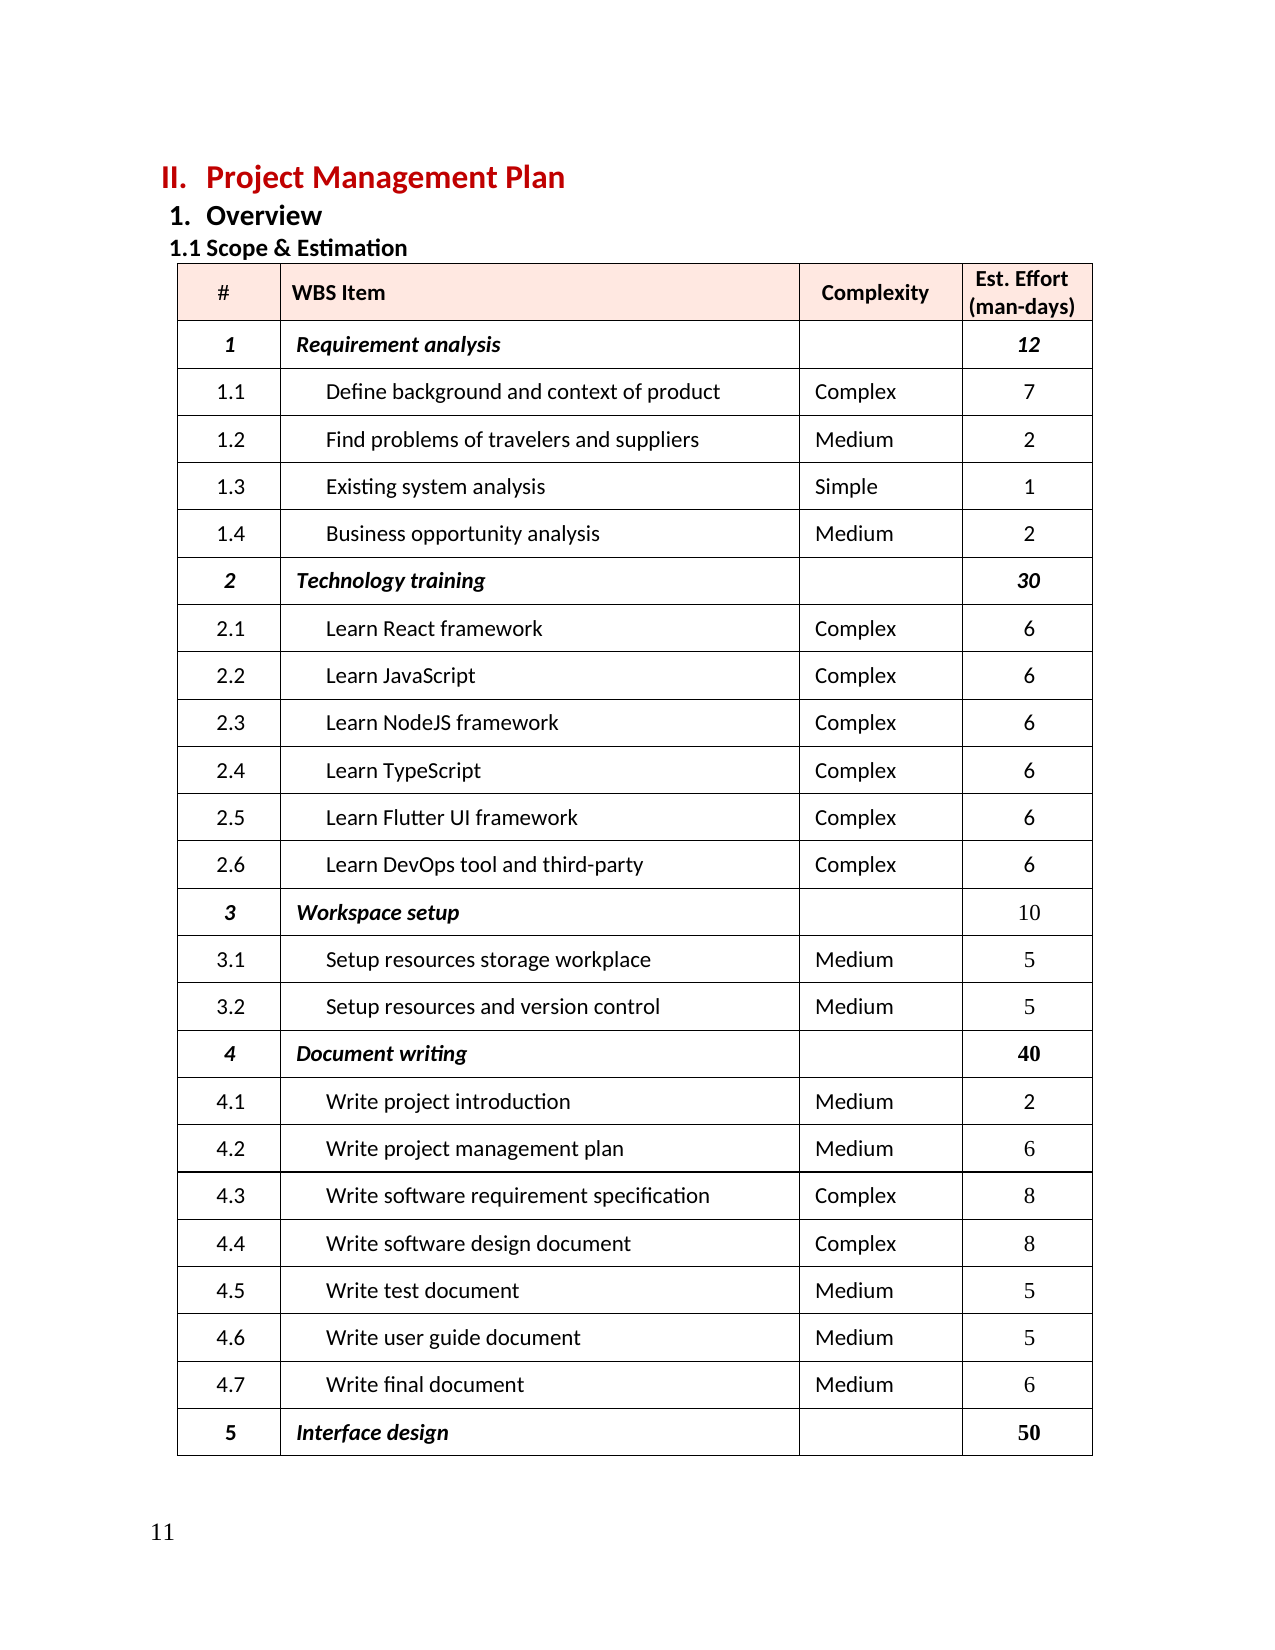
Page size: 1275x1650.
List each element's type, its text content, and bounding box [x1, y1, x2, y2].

table_cell Simple [800, 463, 962, 509]
table_cell Setup resources and version control [281, 983, 799, 1029]
table_cell Learn Flutter UI framework [281, 794, 799, 840]
table_cell 6 [963, 1362, 1092, 1408]
table_cell Medium [800, 1078, 962, 1124]
table_cell 5 [963, 936, 1092, 982]
table_cell 5 [963, 1267, 1092, 1313]
table_cell Define background and context of product [281, 369, 799, 415]
table_cell Complex [800, 369, 962, 415]
table_cell 2.1 [178, 605, 280, 651]
table_cell Interface design [281, 1409, 799, 1455]
table_cell 1.4 [178, 510, 280, 557]
table_cell Workspace setup [281, 889, 799, 935]
table_cell 6 [963, 605, 1092, 651]
table_cell Write user guide document [281, 1314, 799, 1361]
table_cell 6 [963, 841, 1092, 888]
table_cell Technology training [281, 558, 799, 604]
table_cell 6 [963, 747, 1092, 793]
table_cell 2 [963, 1078, 1092, 1124]
table_cell 6 [963, 794, 1092, 840]
table_cell Document writing [281, 1031, 799, 1077]
table_header WBS Item [281, 264, 799, 320]
table_cell Learn JavaScript [281, 652, 799, 698]
table_cell Business opportunity analysis [281, 510, 799, 557]
table_cell Requirement analysis [281, 321, 799, 367]
table_cell [800, 321, 962, 367]
table_cell 4.2 [178, 1125, 280, 1171]
table_cell Learn TypeScript [281, 747, 799, 793]
table_cell Medium [800, 1267, 962, 1313]
table_cell 3.2 [178, 983, 280, 1029]
table_cell 3 [178, 889, 280, 935]
table_cell Write software requirement specification [281, 1173, 799, 1219]
table_cell 50 [963, 1409, 1092, 1455]
table_cell 4 [178, 1031, 280, 1077]
table_cell 5 [963, 1314, 1092, 1361]
table_cell 40 [963, 1031, 1092, 1077]
table_cell 5 [963, 983, 1092, 1029]
table_header Complexity [800, 264, 962, 320]
table_header # [178, 264, 280, 320]
table_cell 10 [963, 889, 1092, 935]
table_cell 30 [963, 558, 1092, 604]
table_cell 1.3 [178, 463, 280, 509]
table_cell 6 [963, 652, 1092, 698]
table_cell 2.6 [178, 841, 280, 888]
table_cell 2.5 [178, 794, 280, 840]
table_cell Complex [800, 700, 962, 746]
table_cell Complex [800, 1220, 962, 1266]
table_cell Write project management plan [281, 1125, 799, 1171]
table_cell Write final document [281, 1362, 799, 1408]
table_cell 4.3 [178, 1173, 280, 1219]
table_cell Medium [800, 416, 962, 462]
table_cell 2 [963, 510, 1092, 557]
table_cell [800, 1031, 962, 1077]
table_cell 6 [963, 700, 1092, 746]
table_cell Medium [800, 1314, 962, 1361]
table_cell [800, 558, 962, 604]
table_cell Learn React framework [281, 605, 799, 651]
table_cell Setup resources storage workplace [281, 936, 799, 982]
table_cell 2.3 [178, 700, 280, 746]
table_cell 4.4 [178, 1220, 280, 1266]
table_cell 1.2 [178, 416, 280, 462]
table_cell [800, 889, 962, 935]
table_cell Write software design document [281, 1220, 799, 1266]
table_cell Existing system analysis [281, 463, 799, 509]
table_cell 7 [963, 369, 1092, 415]
table_cell Complex [800, 605, 962, 651]
table_header Est. Effort (man-days) [963, 264, 1092, 320]
table_cell Medium [800, 510, 962, 557]
table_cell 1 [178, 321, 280, 367]
table_cell 4.1 [178, 1078, 280, 1124]
table_cell Write project introduction [281, 1078, 799, 1124]
table_cell Complex [800, 1173, 962, 1219]
table_cell Learn NodeJS framework [281, 700, 799, 746]
table_cell Complex [800, 652, 962, 698]
table_cell 1.1 [178, 369, 280, 415]
table_cell Medium [800, 1362, 962, 1408]
list Overview [169, 197, 1125, 232]
table_cell [800, 1409, 962, 1455]
table_cell 4.5 [178, 1267, 280, 1313]
table_cell 4.7 [178, 1362, 280, 1408]
table_cell 1 [963, 463, 1092, 509]
table_cell Complex [800, 841, 962, 888]
table_cell Complex [800, 747, 962, 793]
table_cell 2 [963, 416, 1092, 462]
table_cell 8 [963, 1173, 1092, 1219]
table_cell 2 [178, 558, 280, 604]
table_cell 2.2 [178, 652, 280, 698]
table_cell Medium [800, 983, 962, 1029]
table_cell 8 [963, 1220, 1092, 1266]
table_cell 3.1 [178, 936, 280, 982]
table_cell Medium [800, 936, 962, 982]
table_cell 12 [963, 321, 1092, 367]
table_cell Learn DevOps tool and third-party [281, 841, 799, 888]
table_cell 2.4 [178, 747, 280, 793]
table_cell 4.6 [178, 1314, 280, 1361]
table_cell Find problems of travelers and suppliers [281, 416, 799, 462]
list Project Management Plan [187, 156, 1125, 197]
table_cell 6 [963, 1125, 1092, 1171]
table_cell Write test document [281, 1267, 799, 1313]
table_cell Medium [800, 1125, 962, 1171]
list Scope & Estimation [169, 232, 1125, 263]
table_cell 5 [178, 1409, 280, 1455]
table_cell Complex [800, 794, 962, 840]
